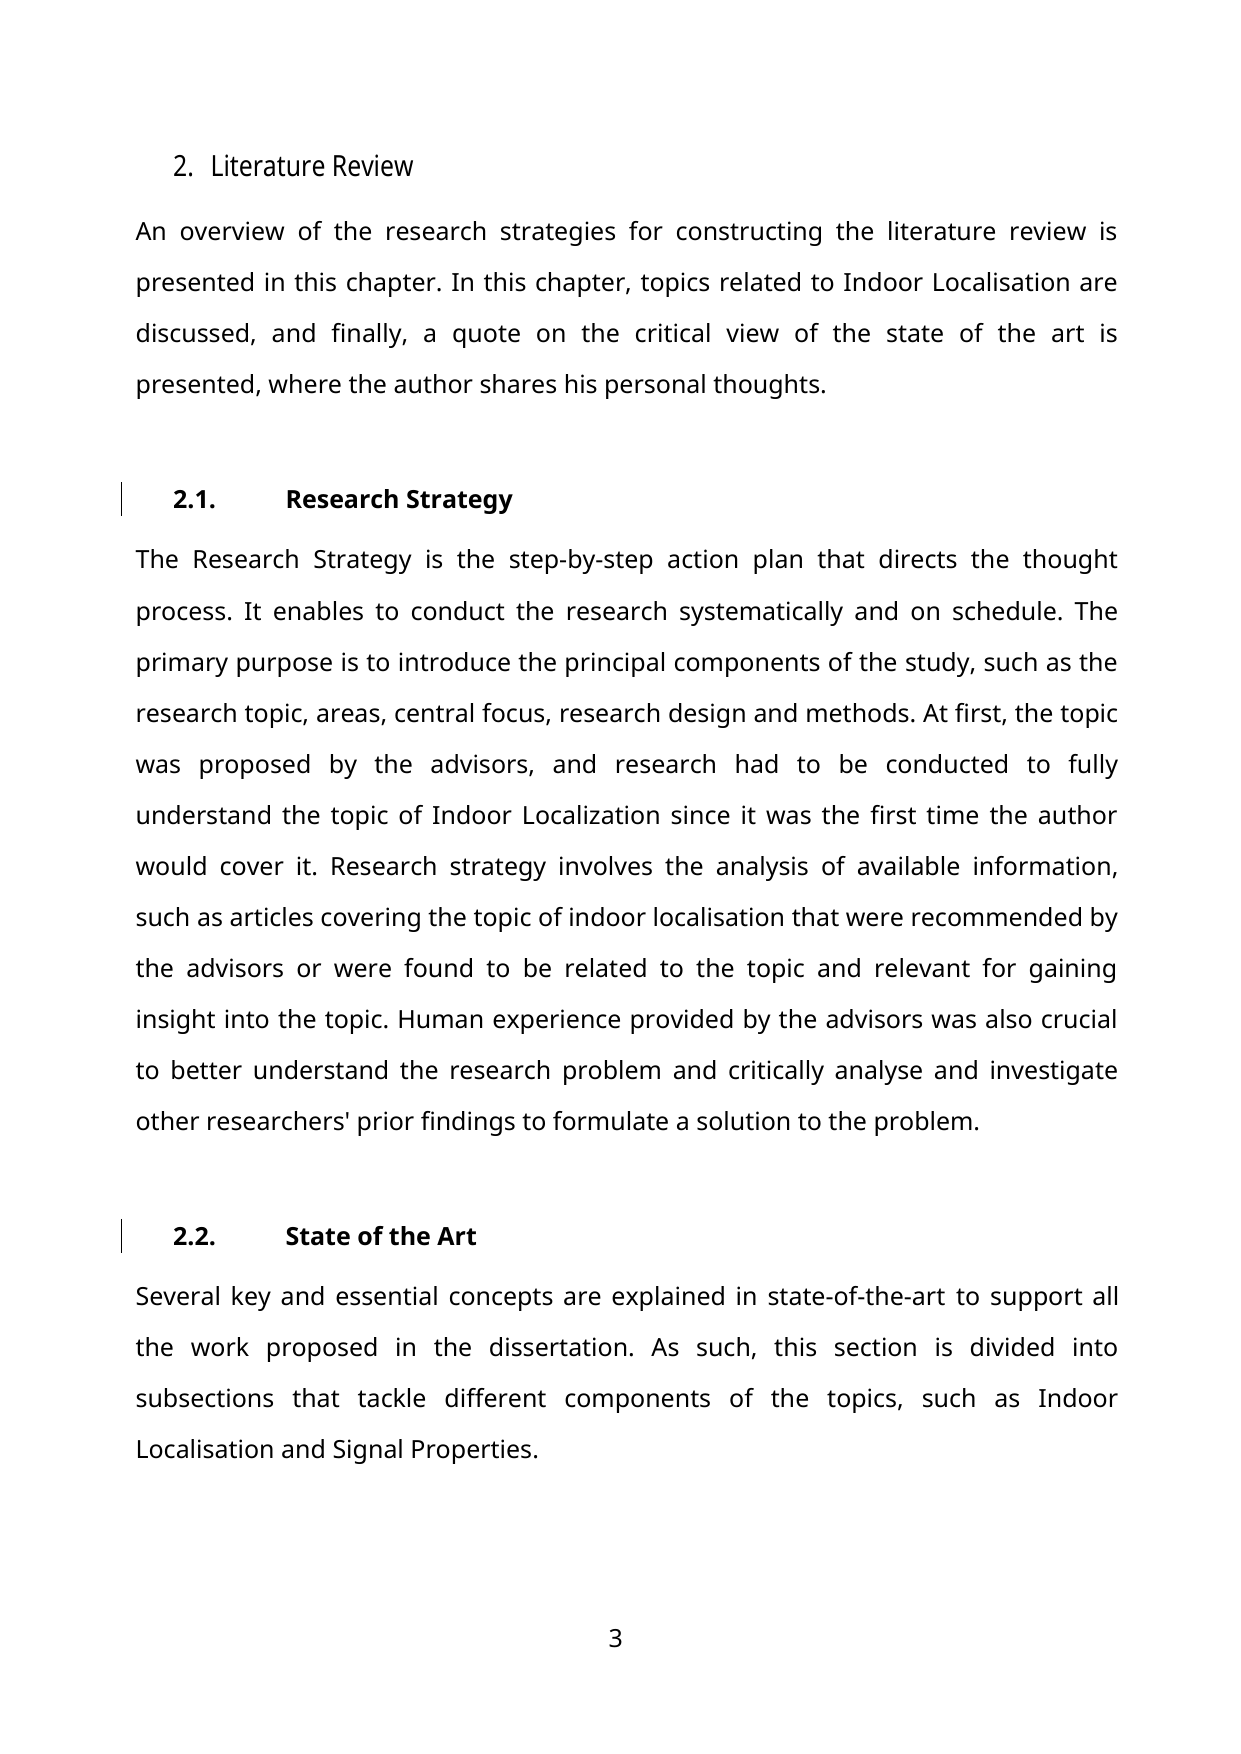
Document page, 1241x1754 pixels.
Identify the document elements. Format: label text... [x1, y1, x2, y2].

text The Research Strategy is the step-by-step action plan that directs the thought process. It enables to conduct the research systematically and on schedule. The primary purpose is to introduce the principal components of the study, such as the research topic, areas, central focus, research design and methods. At first, the topic was proposed by the advisors, and research had to be conducted to fully understand the topic of Indoor Localization since it was the first time the author would cover it. Research strategy involves the analysis of available information, such as articles covering the topic of indoor localisation that were recommended by the advisors or were found to be related to the topic and relevant for gaining insight into the topic. Human experience provided by the advisors was also crucial to better understand the research problem and critically analyse and investigate other researchers' prior findings to formulate a solution to the problem. [135, 542, 1119, 1138]
subtitle Literature Review [173, 145, 1119, 185]
subtitle State of the Art [173, 1219, 1119, 1253]
text Several key and essential concepts are explained in state-of-the-art to support all the work proposed in the dissertation. As such, this section is divided into subsections that tackle different components of the topics, such as Indoor Localisation and Signal Properties. [135, 1279, 1119, 1466]
subtitle Research Strategy [173, 482, 1119, 516]
text An overview of the research strategies for constructing the literature review is presented in this chapter. In this chapter, topics related to Indoor Localisation are discussed, and finally, a quote on the critical view of the state of the art is presented, where the author shares his personal thoughts. [135, 214, 1119, 401]
